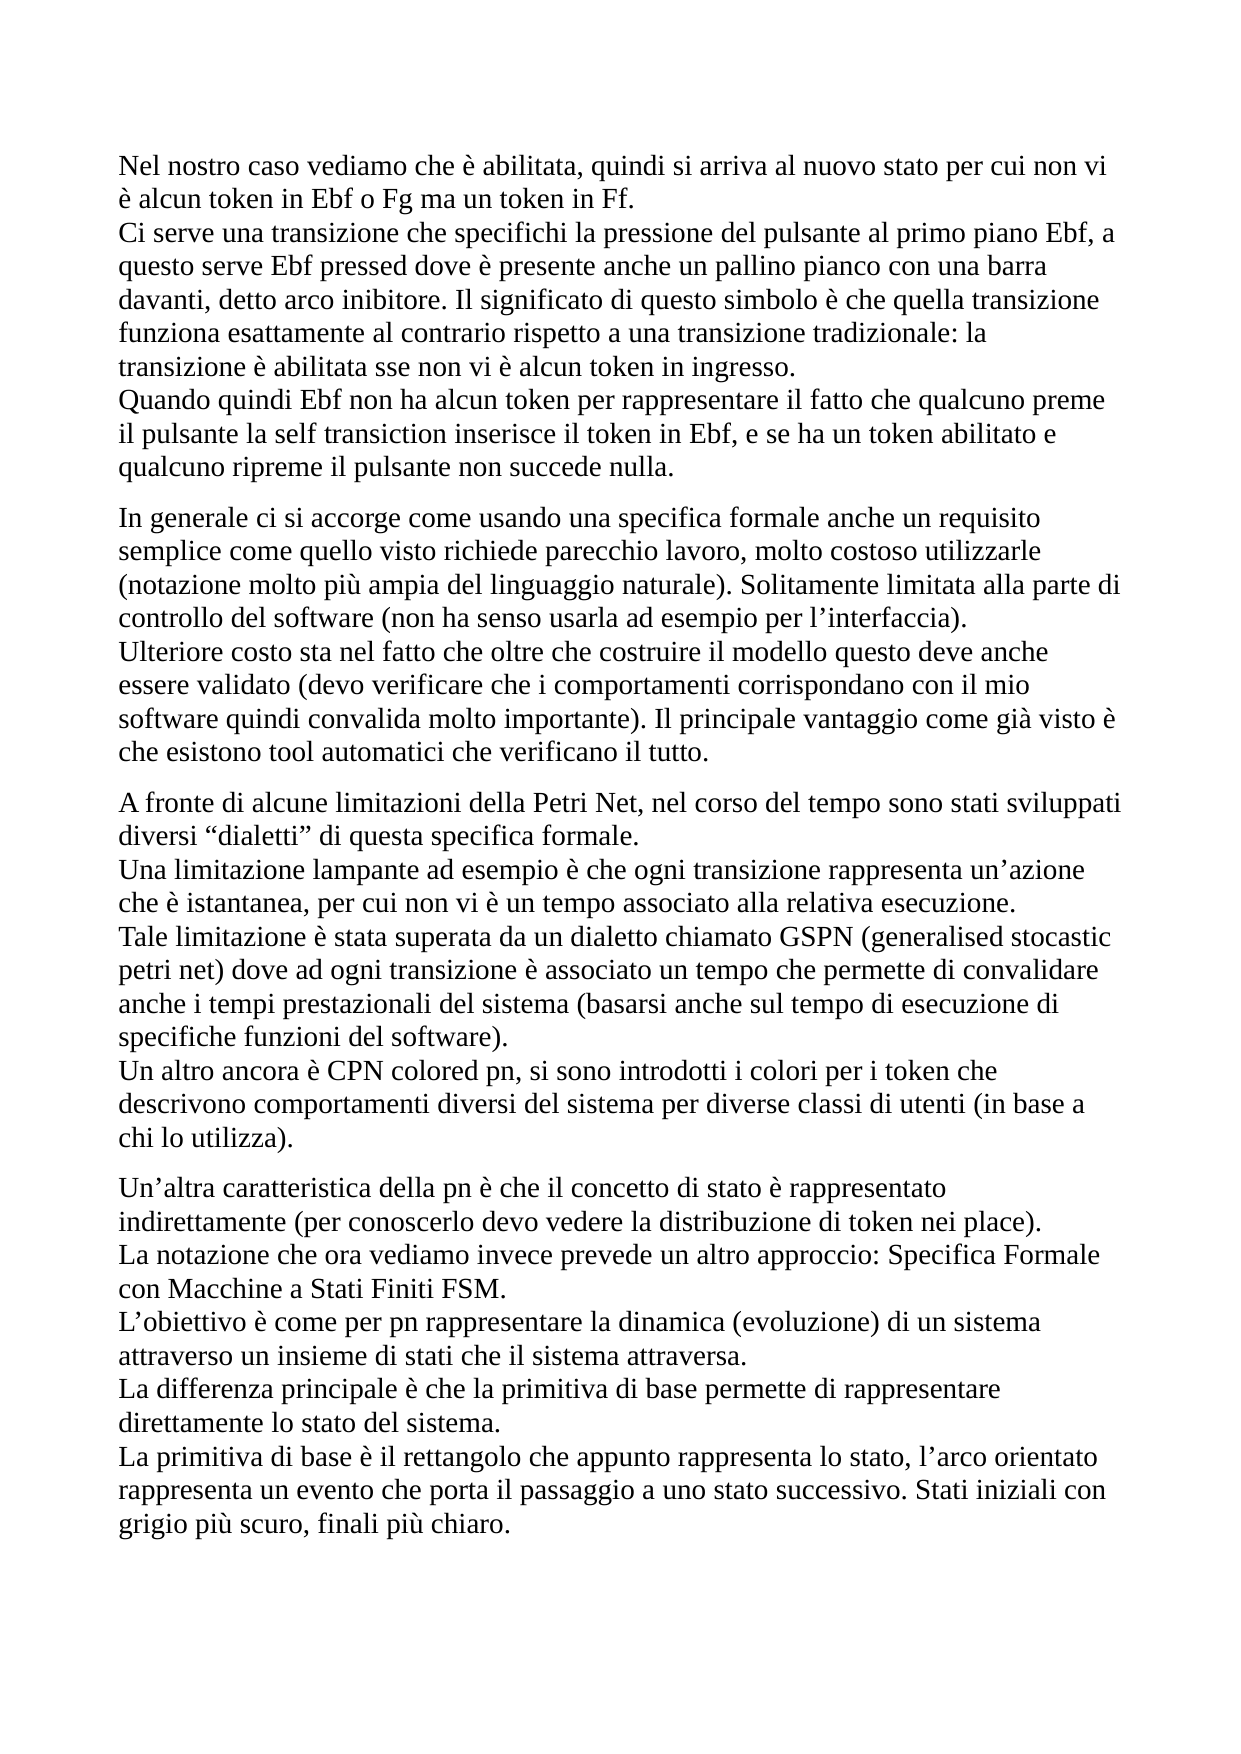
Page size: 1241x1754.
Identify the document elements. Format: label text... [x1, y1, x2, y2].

text In generale ci si accorge come usando una specifica formale anche un requisito semplice come quello visto richiede parecchio lavoro, molto costoso utilizzarle (notazione molto più ampia del linguaggio naturale). Solitamente limitata alla parte di controllo del software (non ha senso usarla ad esempio per l’interfaccia). Ulteriore costo sta nel fatto che oltre che costruire il modello questo deve anche essere validato (devo verificare che i comportamenti corrispondano con il mio software quindi convalida molto importante). Il principale vantaggio come già visto è che esistono tool automatici che verificano il tutto. [118, 500, 1122, 768]
text A fronte di alcune limitazioni della Petri Net, nel corso del tempo sono stati sviluppati diversi “dialetti” di questa specifica formale. Una limitazione lampante ad esempio è che ogni transizione rappresenta un’azione che è istantanea, per cui non vi è un tempo associato alla relativa esecuzione. Tale limitazione è stata superata da un dialetto chiamato GSPN (generalised stocastic petri net) dove ad ogni transizione è associato un tempo che permette di convalidare anche i tempi prestazionali del sistema (basarsi anche sul tempo di esecuzione di specifiche funzioni del software). Un altro ancora è CPN colored pn, si sono introdotti i colori per i token che descrivono comportamenti diversi del sistema per diverse classi di utenti (in base a chi lo utilizza). [118, 785, 1122, 1154]
text Nel nostro caso vediamo che è abilitata, quindi si arriva al nuovo stato per cui non vi è alcun token in Ebf o Fg ma un token in Ff. Ci serve una transizione che specifichi la pressione del pulsante al primo piano Ebf, a questo serve Ebf pressed dove è presente anche un pallino pianco con una barra davanti, detto arco inibitore. Il significato di questo simbolo è che quella transizione funziona esattamente al contrario rispetto a una transizione tradizionale: la transizione è abilitata sse non vi è alcun token in ingresso. Quando quindi Ebf non ha alcun token per rappresentare il fatto che qualcuno preme il pulsante la self transiction inserisce il token in Ebf, e se ha un token abilitato e qualcuno ripreme il pulsante non succede nulla. [118, 148, 1122, 483]
text Un’altra caratteristica della pn è che il concetto di stato è rappresentato indirettamente (per conoscerlo devo vedere la distribuzione di token nei place). La notazione che ora vediamo invece prevede un altro approccio: Specifica Formale con Macchine a Stati Finiti FSM. L’obiettivo è come per pn rappresentare la dinamica (evoluzione) di un sistema attraverso un insieme di stati che il sistema attraversa. La differenza principale è che la primitiva di base permette di rappresentare direttamente lo stato del sistema. La primitiva di base è il rettangolo che appunto rappresenta lo stato, l’arco orientato rappresenta un evento che porta il passaggio a uno stato successivo. Stati iniziali con grigio più scuro, finali più chiaro. [118, 1170, 1122, 1539]
